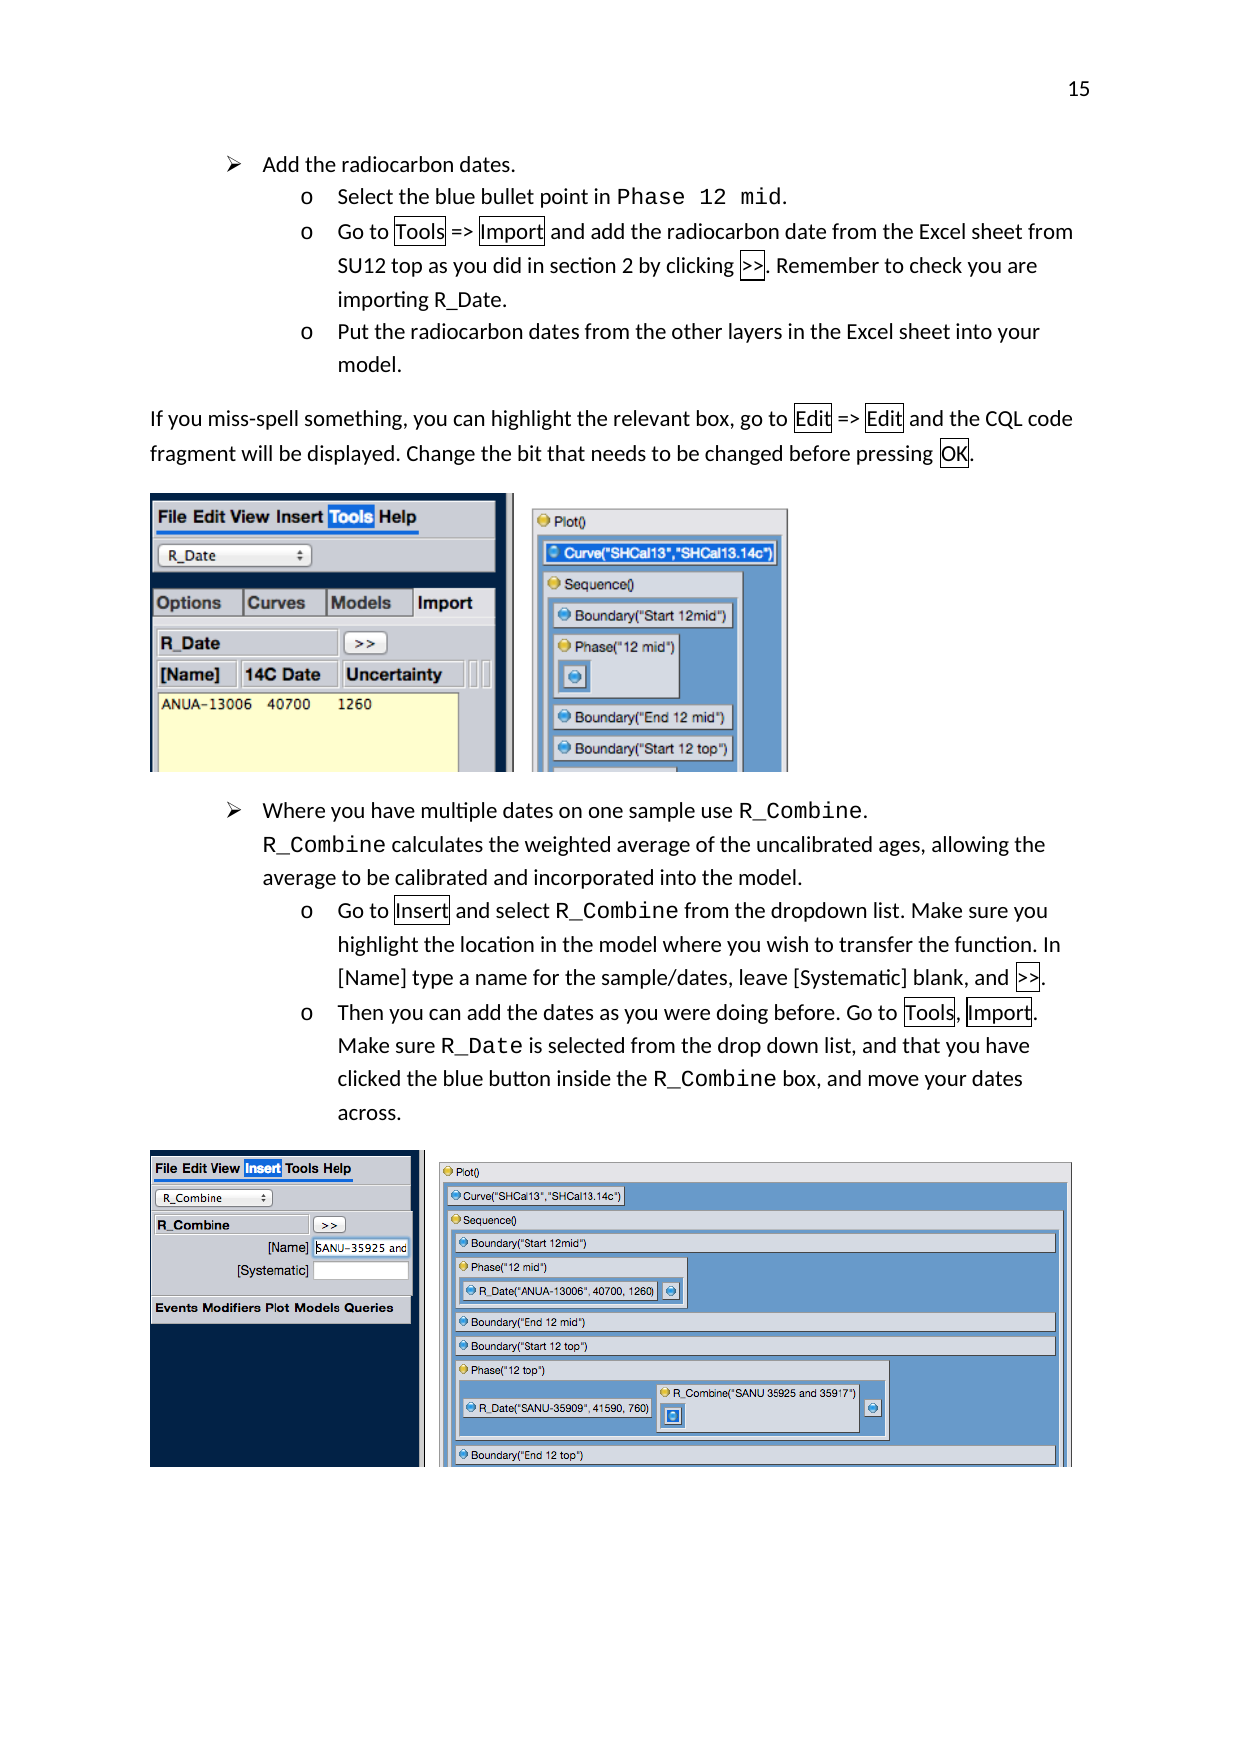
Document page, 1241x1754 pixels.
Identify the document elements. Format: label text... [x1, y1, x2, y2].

list R_Combine calculates the weighted average of the uncalibrated ages, allowing the average to be calibrated and incorporated into the model. [262, 830, 1090, 891]
list Go to Tools => Import and add the radiocarbon date from the Excel sheet from SU12 top as you did in section 2 by clicking >>. Remember to check you are importing R_Date. [300, 216, 1090, 313]
list Select the blue bullet point in Phase 12 mid. [300, 182, 1090, 211]
picture [150, 1150, 1091, 1467]
list Then you can add the dates as you were doing before. Go to Tools, Import. Make sure R_Date is selected from the drop down list, and that you have clicked the blue button inside the R_Combine box, and move your dates across. [300, 997, 1090, 1126]
text If you miss-spell something, you can highlight the relevant box, go to Edit => Edit and the CQL code fragment will be displayed. Change the bit that needs to be changed before pressing OK. [150, 403, 1090, 468]
list Go to Insert and select R_Combine from the dropdown list. Make sure you highlight the location in the model where you wish to transfer the function. In [Name] type a name for the sample/dates, leave [Systematic] blank, and >>. [300, 895, 1090, 992]
list Add the radiocarbon dates. [225, 150, 1090, 178]
list Where you have multiple dates on one sample use R_Combine. [225, 796, 1090, 825]
picture [150, 493, 844, 772]
list Put the radiocarbon dates from the other layers in the Excel sheet into your model. [300, 317, 1090, 378]
